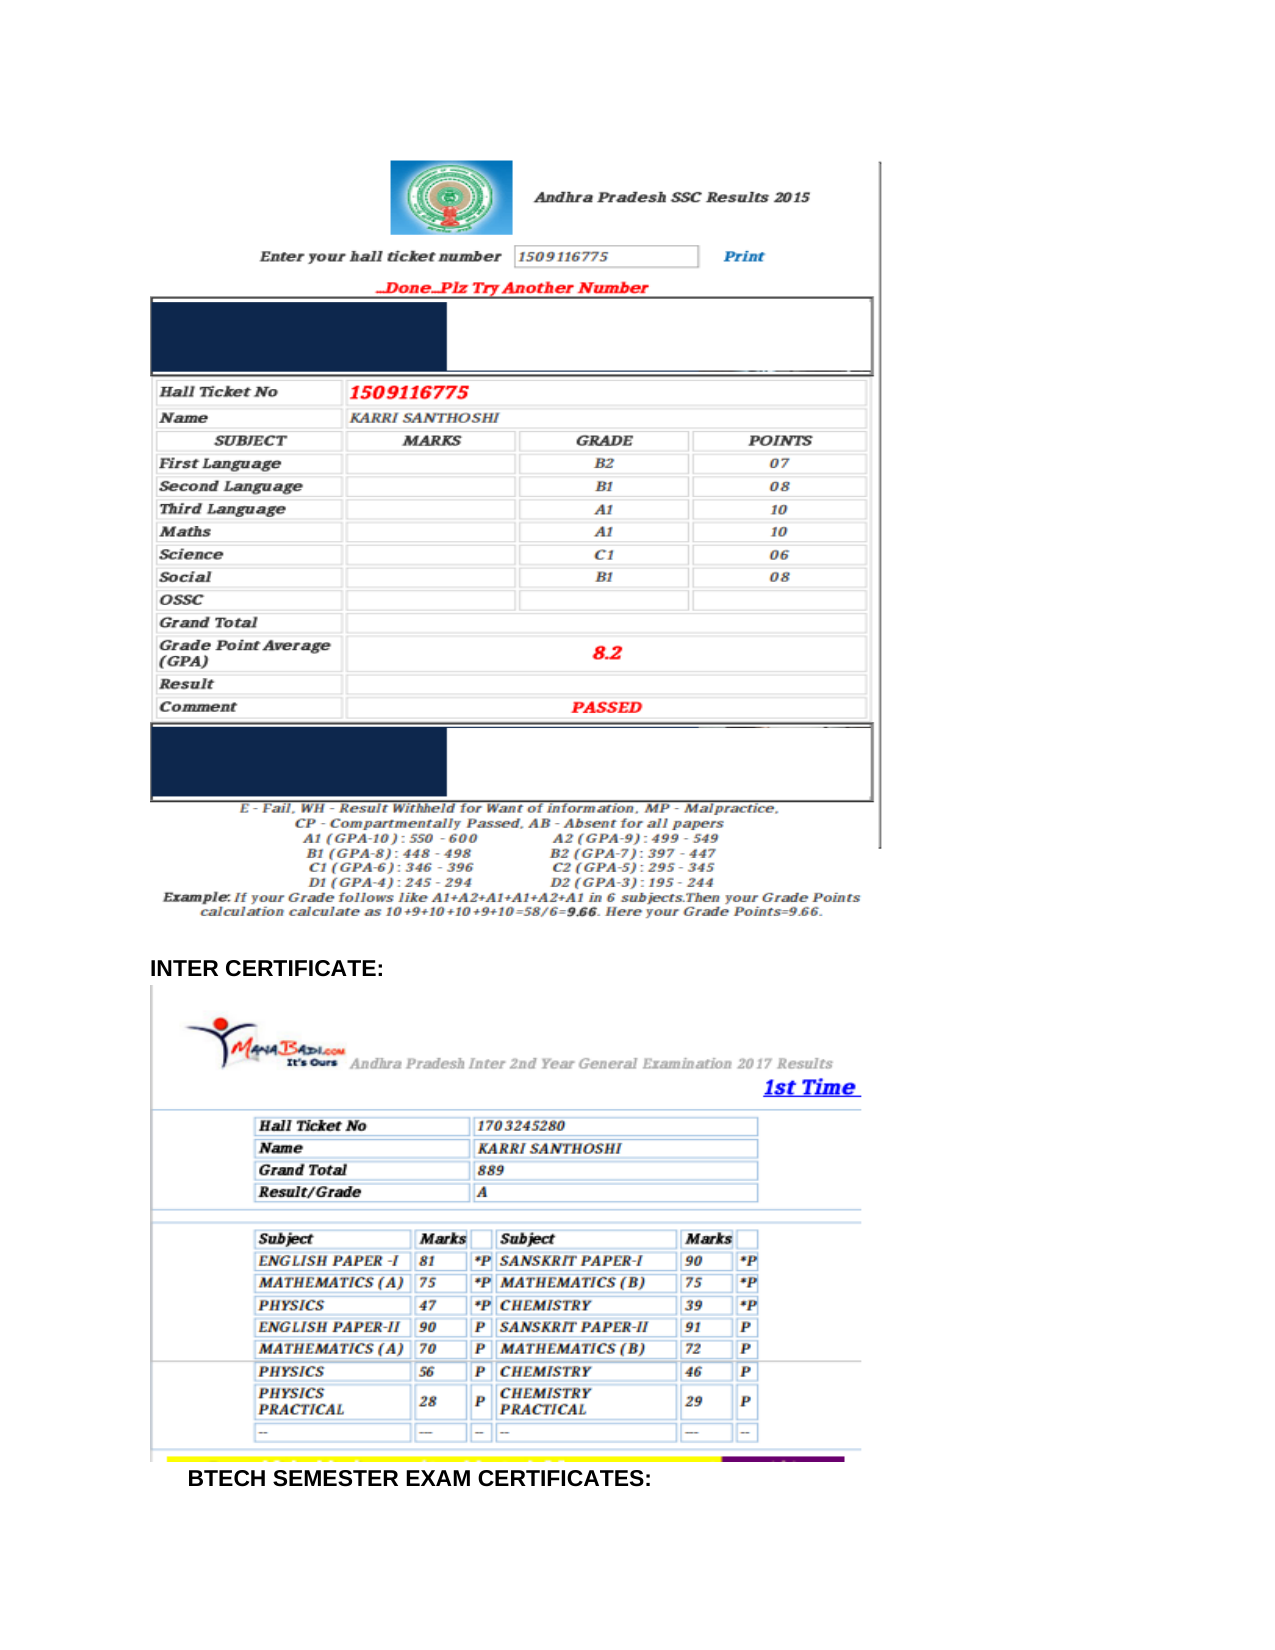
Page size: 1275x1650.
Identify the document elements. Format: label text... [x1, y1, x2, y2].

picture [150, 150, 882, 952]
text INTER CERTIFICATE: [150, 955, 1125, 981]
picture [150, 985, 862, 1462]
text BTECH SEMESTER EXAM CERTIFICATES: [187, 1465, 1125, 1492]
